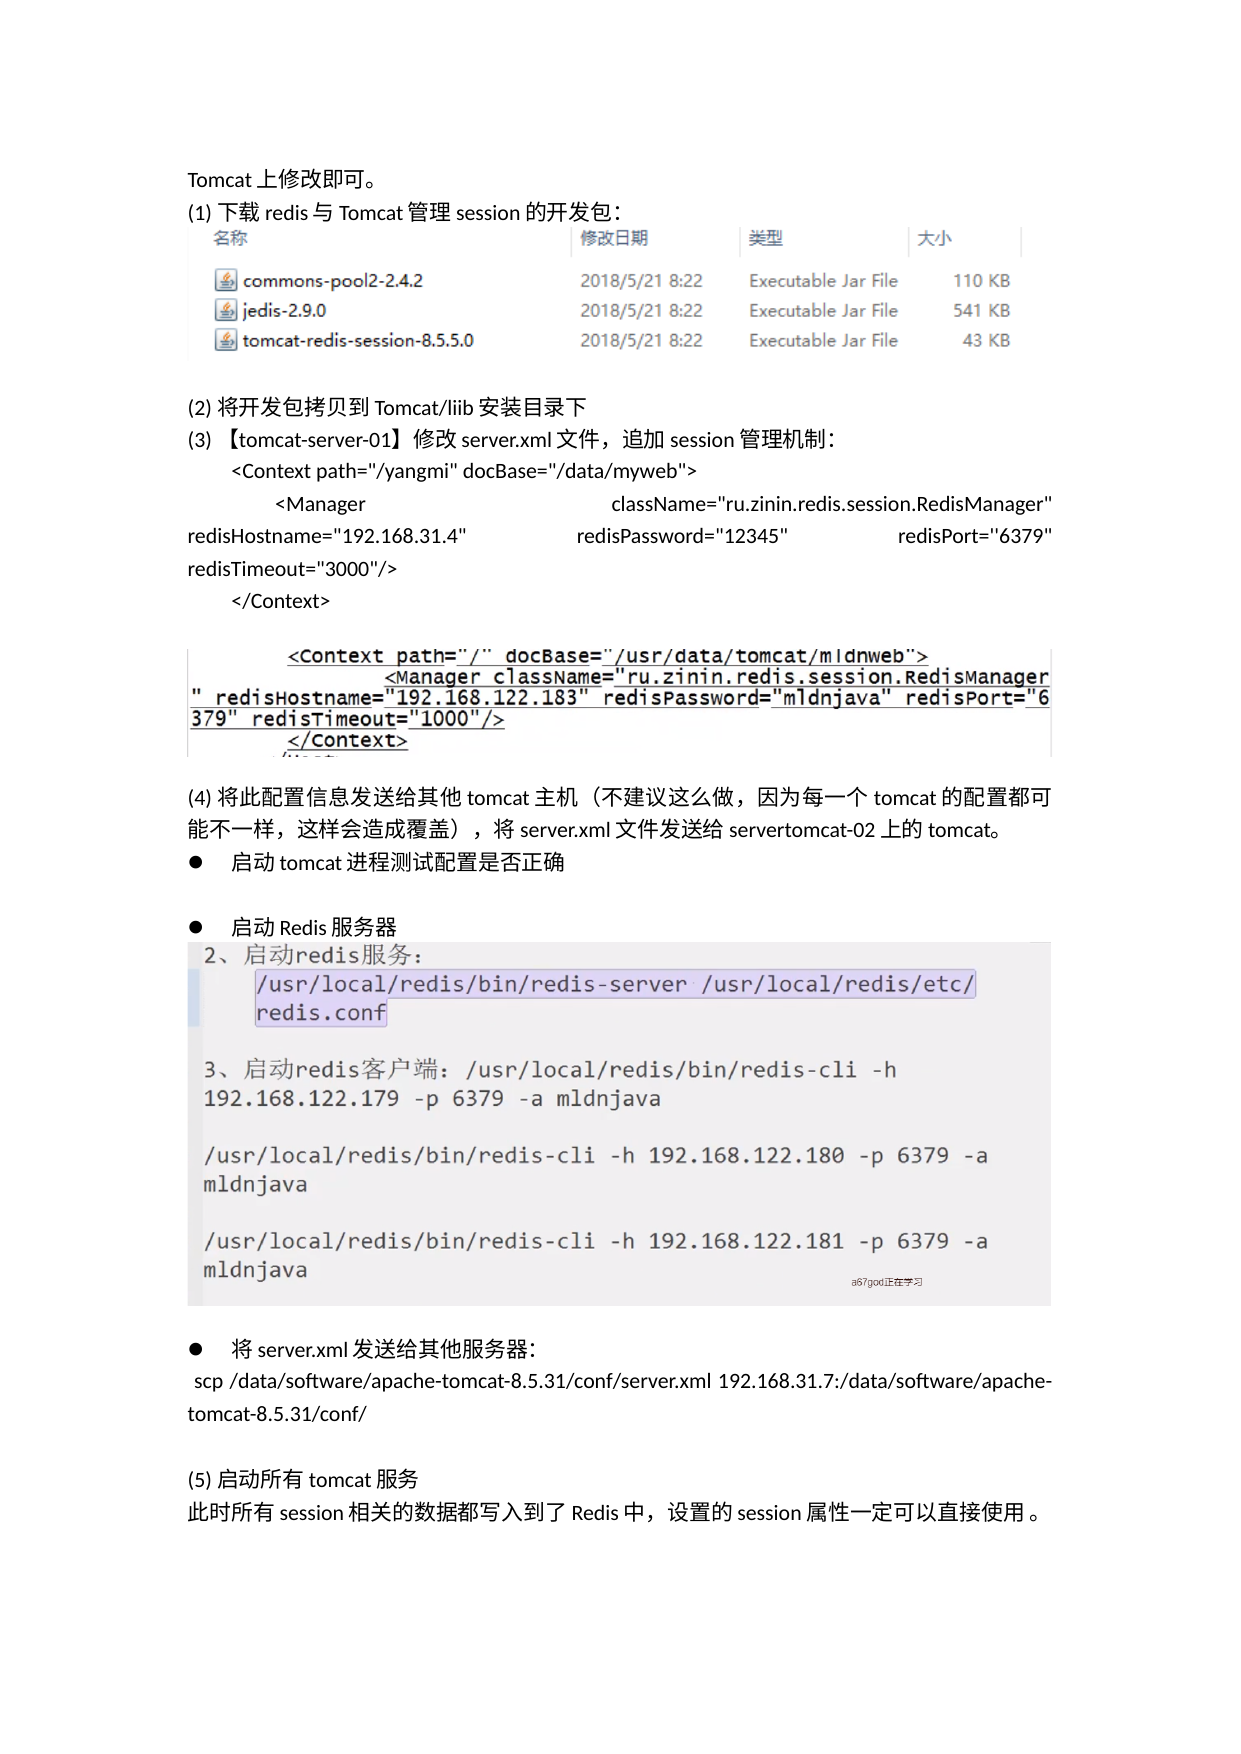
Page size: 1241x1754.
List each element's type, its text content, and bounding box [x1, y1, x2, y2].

list 启动Redis服务器 [187, 909, 1053, 942]
list 将开发包拷贝到Tomcat/liib安装目录下 [187, 389, 1053, 422]
list 将server.xml发送给其他服务器： [187, 1332, 1053, 1364]
picture [187, 227, 1053, 361]
list 此时所有session相关的数据都写入到了Redis中，设置的session属性一定可以直接使用 。 [187, 1494, 1053, 1527]
list 将此配置信息发送给其他tomcat主机（不建议这么做，因为每一个tomcat的配置都可能不一样，这样会造成覆盖），将server.xml文件发送给servertomcat-02上的tomcat。 [187, 779, 1053, 844]
list scp /data/software/apache-tomcat-8.5.31/conf/server.xml 192.168.31.7:/data/software/apache-tomcat-8.5.31/conf/ [187, 1364, 1053, 1429]
list 启动所有tomcat服务 [187, 1462, 1053, 1494]
list 启动tomcat进程测试配置是否正确 [187, 844, 1053, 877]
list 下载redis与Tomcat管理session的开发包： [187, 194, 1053, 227]
list <Manager className="ru.zinin.redis.session.RedisManager" redisHostname="192.168.31.4" redisPassword="12345" redisPort=''6379" redisTimeout="3000"/> [187, 487, 1053, 584]
list <Context path="/yangmi" docBase="/data/myweb"> [187, 454, 1053, 487]
list </Context> [187, 584, 1053, 617]
list 【tomcat-server-01】修改server.xml文件，追加session管理机制： [187, 422, 1053, 454]
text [187, 162, 1053, 194]
picture [187, 649, 1053, 757]
picture [187, 942, 1051, 1306]
